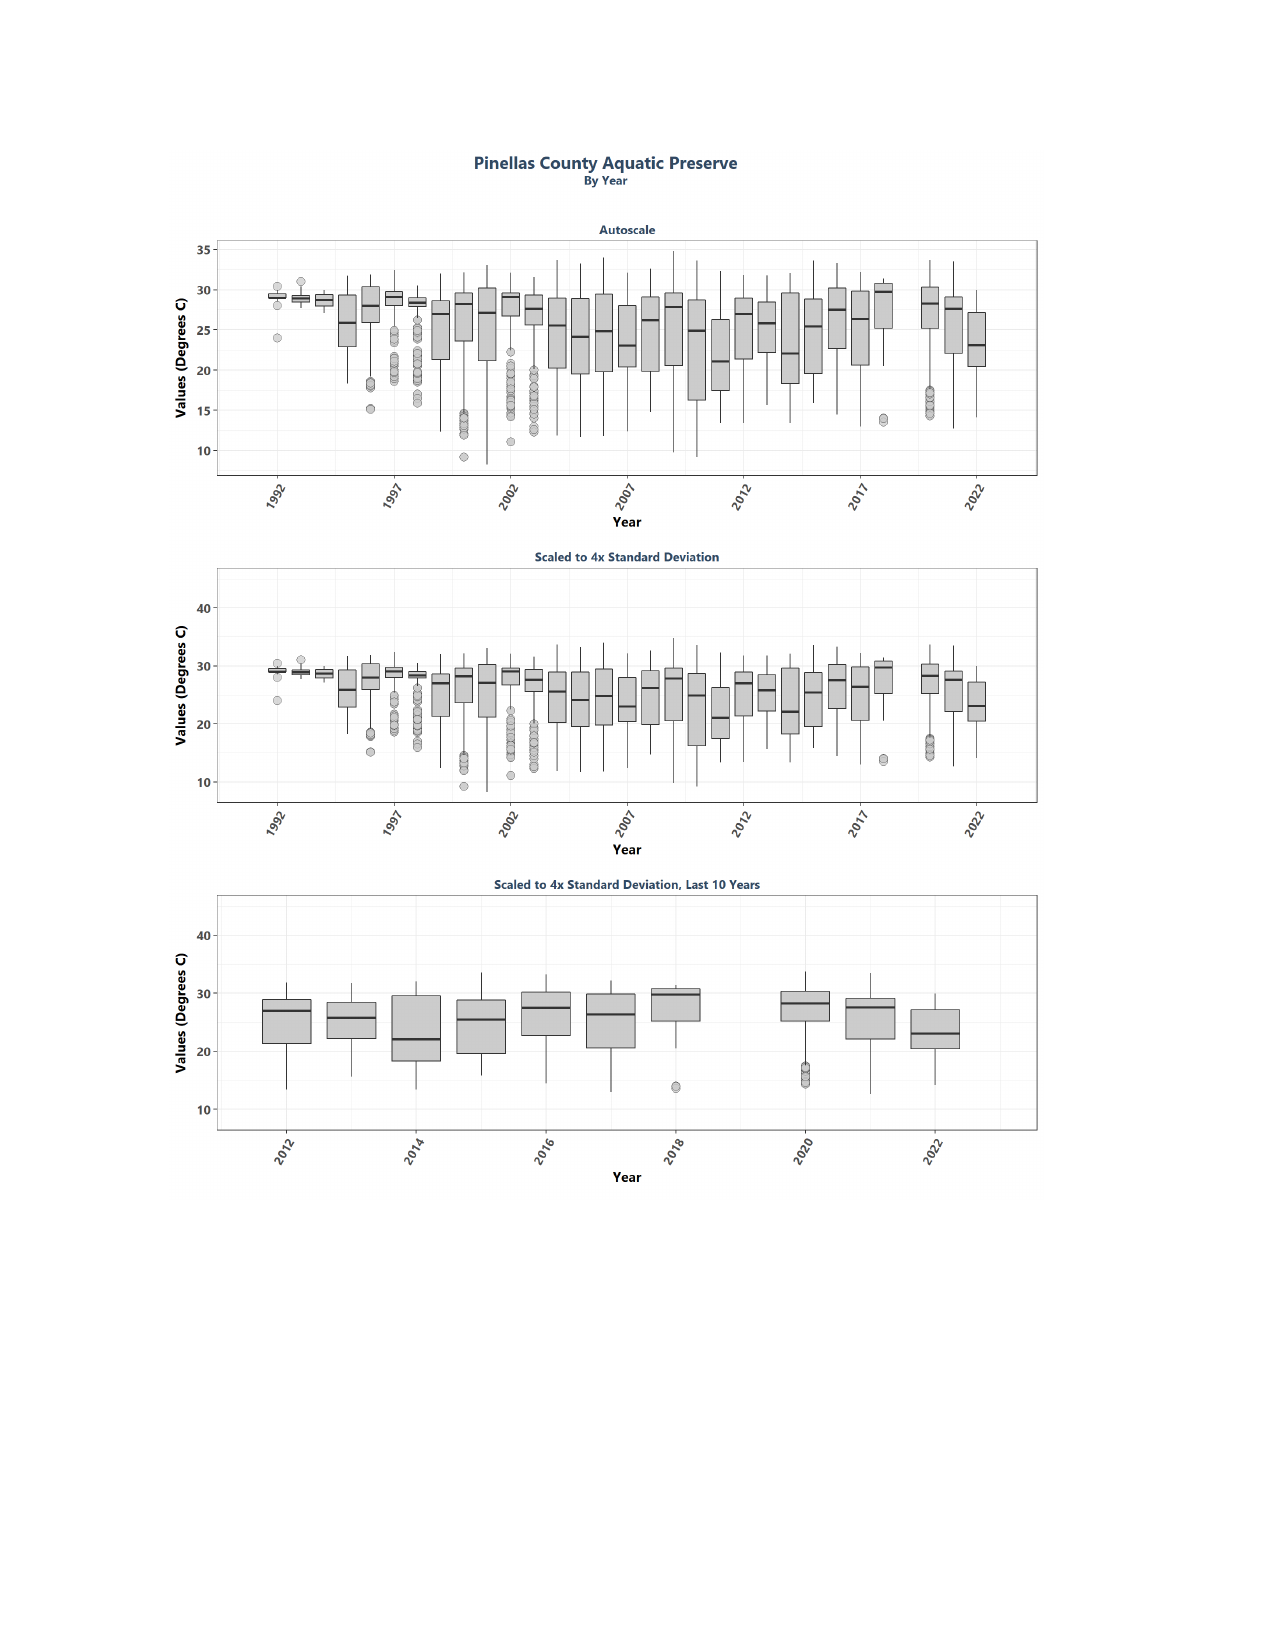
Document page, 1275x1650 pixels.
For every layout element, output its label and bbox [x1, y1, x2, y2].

picture [168, 150, 1044, 1200]
